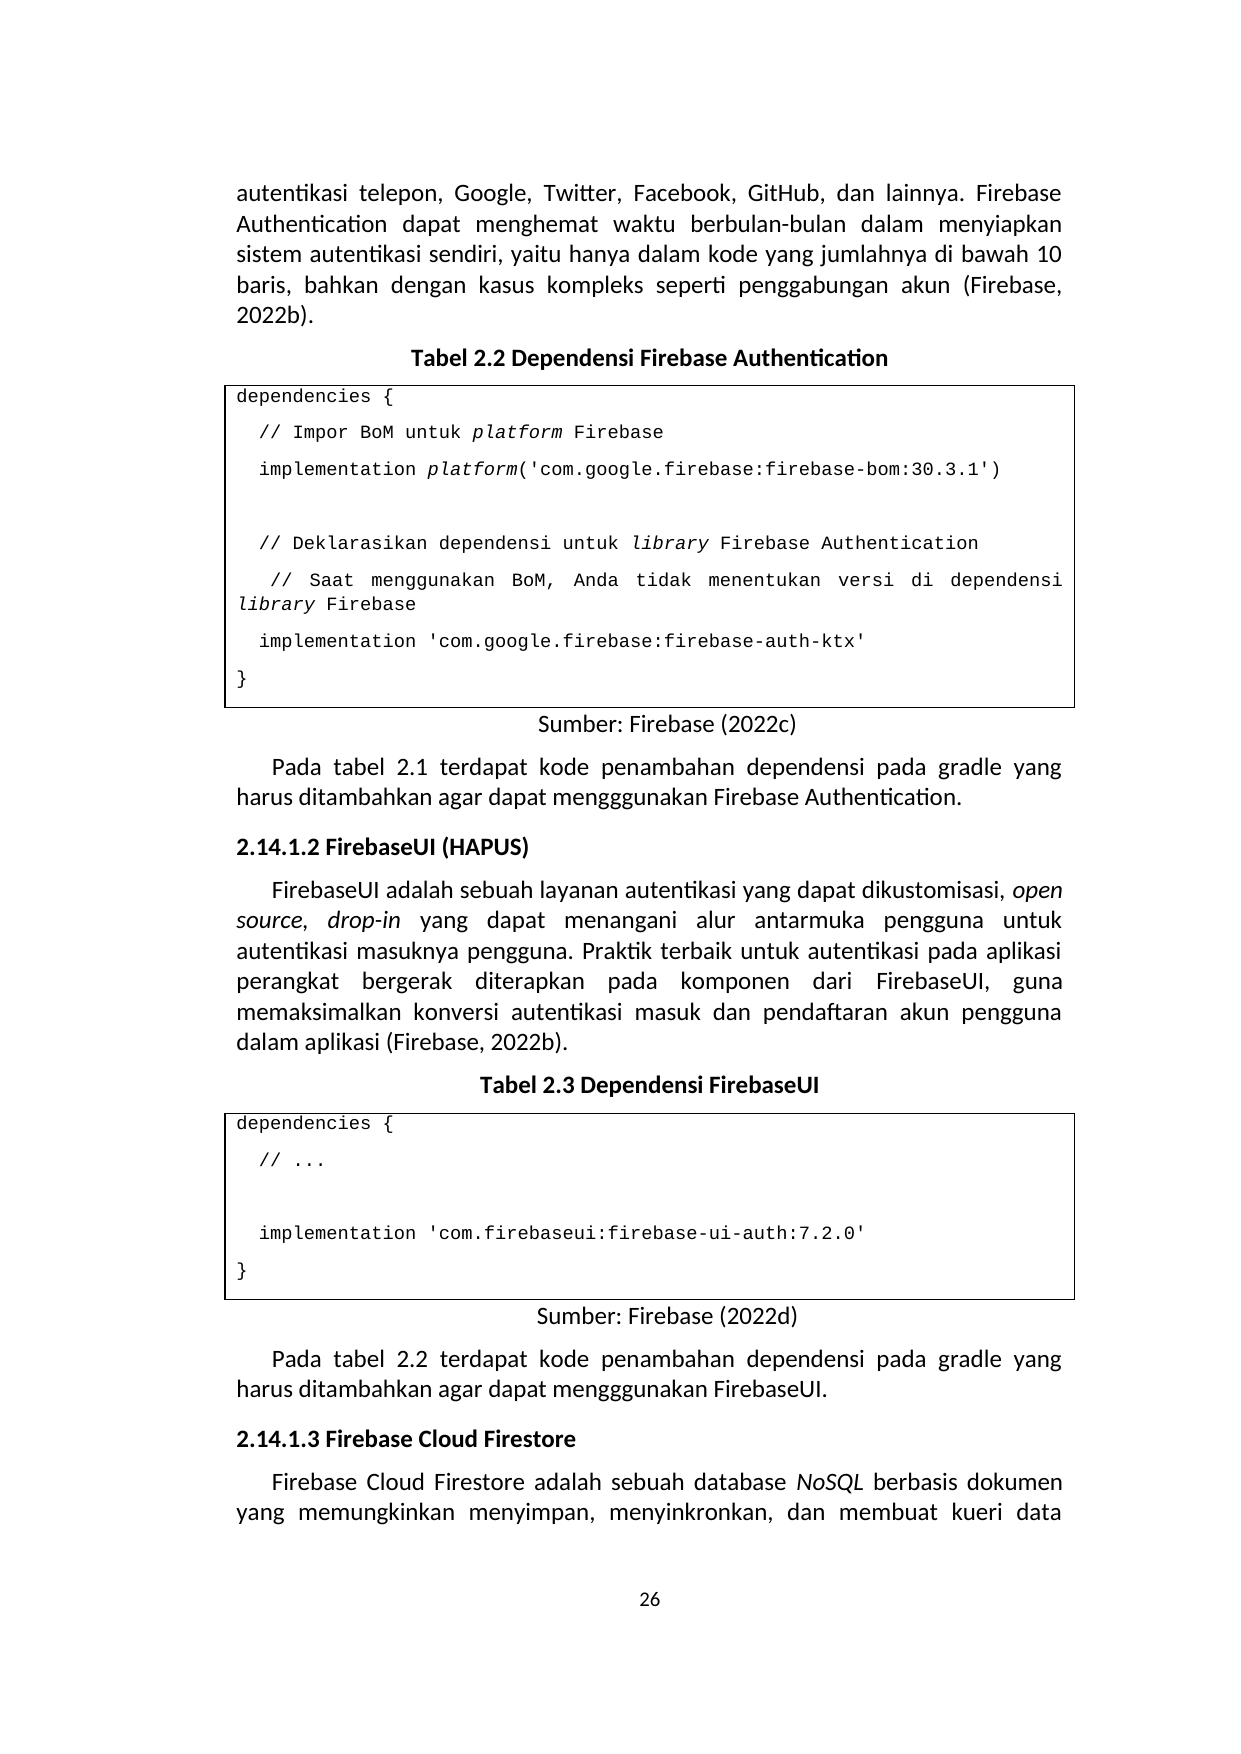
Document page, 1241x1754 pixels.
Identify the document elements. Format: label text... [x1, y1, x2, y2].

text Sumber: Firebase (2022c) [236, 708, 1063, 738]
text Tabel 2.2 Dependensi Firebase Authentication [236, 342, 1063, 373]
text Tabel 2.3 Dependensi FirebaseUI [236, 1069, 1063, 1100]
subtitle Firebase Cloud Firestore [236, 1423, 1063, 1453]
text Pada tabel 2.1 terdapat kode penambahan dependensi pada gradle yang harus ditambahkan agar dapat mengggunakan Firebase Authentication. [236, 751, 1063, 812]
subtitle FirebaseUI (HAPUS) [236, 831, 1063, 861]
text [236, 177, 1063, 330]
text FirebaseUI adalah sebuah layanan autentikasi yang dapat dikustomisasi, open source, drop-in yang dapat menangani alur antarmuka pengguna untuk autentikasi masuknya pengguna. Praktik terbaik untuk autentikasi pada aplikasi perangkat bergerak diterapkan pada komponen dari FirebaseUI, guna memaksimalkan konversi autentikasi masuk dan pendaftaran akun pengguna dalam aplikasi (Firebase, 2022b). [236, 874, 1063, 1057]
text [236, 1466, 1063, 1527]
table_header dependencies { // Impor BoM untuk platform Firebase implementation platform('com.google.firebase:firebase-bom:30.3.1') // Deklarasikan dependensi untuk library Firebase Authentication // Saat menggunakan BoM, Anda tidak menentukan versi di dependensi library Firebase implementation 'com.google.firebase:firebase-auth-ktx' } [226, 386, 1074, 707]
table_header dependencies { // ... implementation 'com.firebaseui:firebase-ui-auth:7.2.0' } [226, 1114, 1074, 1299]
text Pada tabel 2.2 terdapat kode penambahan dependensi pada gradle yang harus ditambahkan agar dapat mengggunakan FirebaseUI. [236, 1343, 1063, 1404]
text Sumber: Firebase (2022d) [236, 1300, 1063, 1331]
